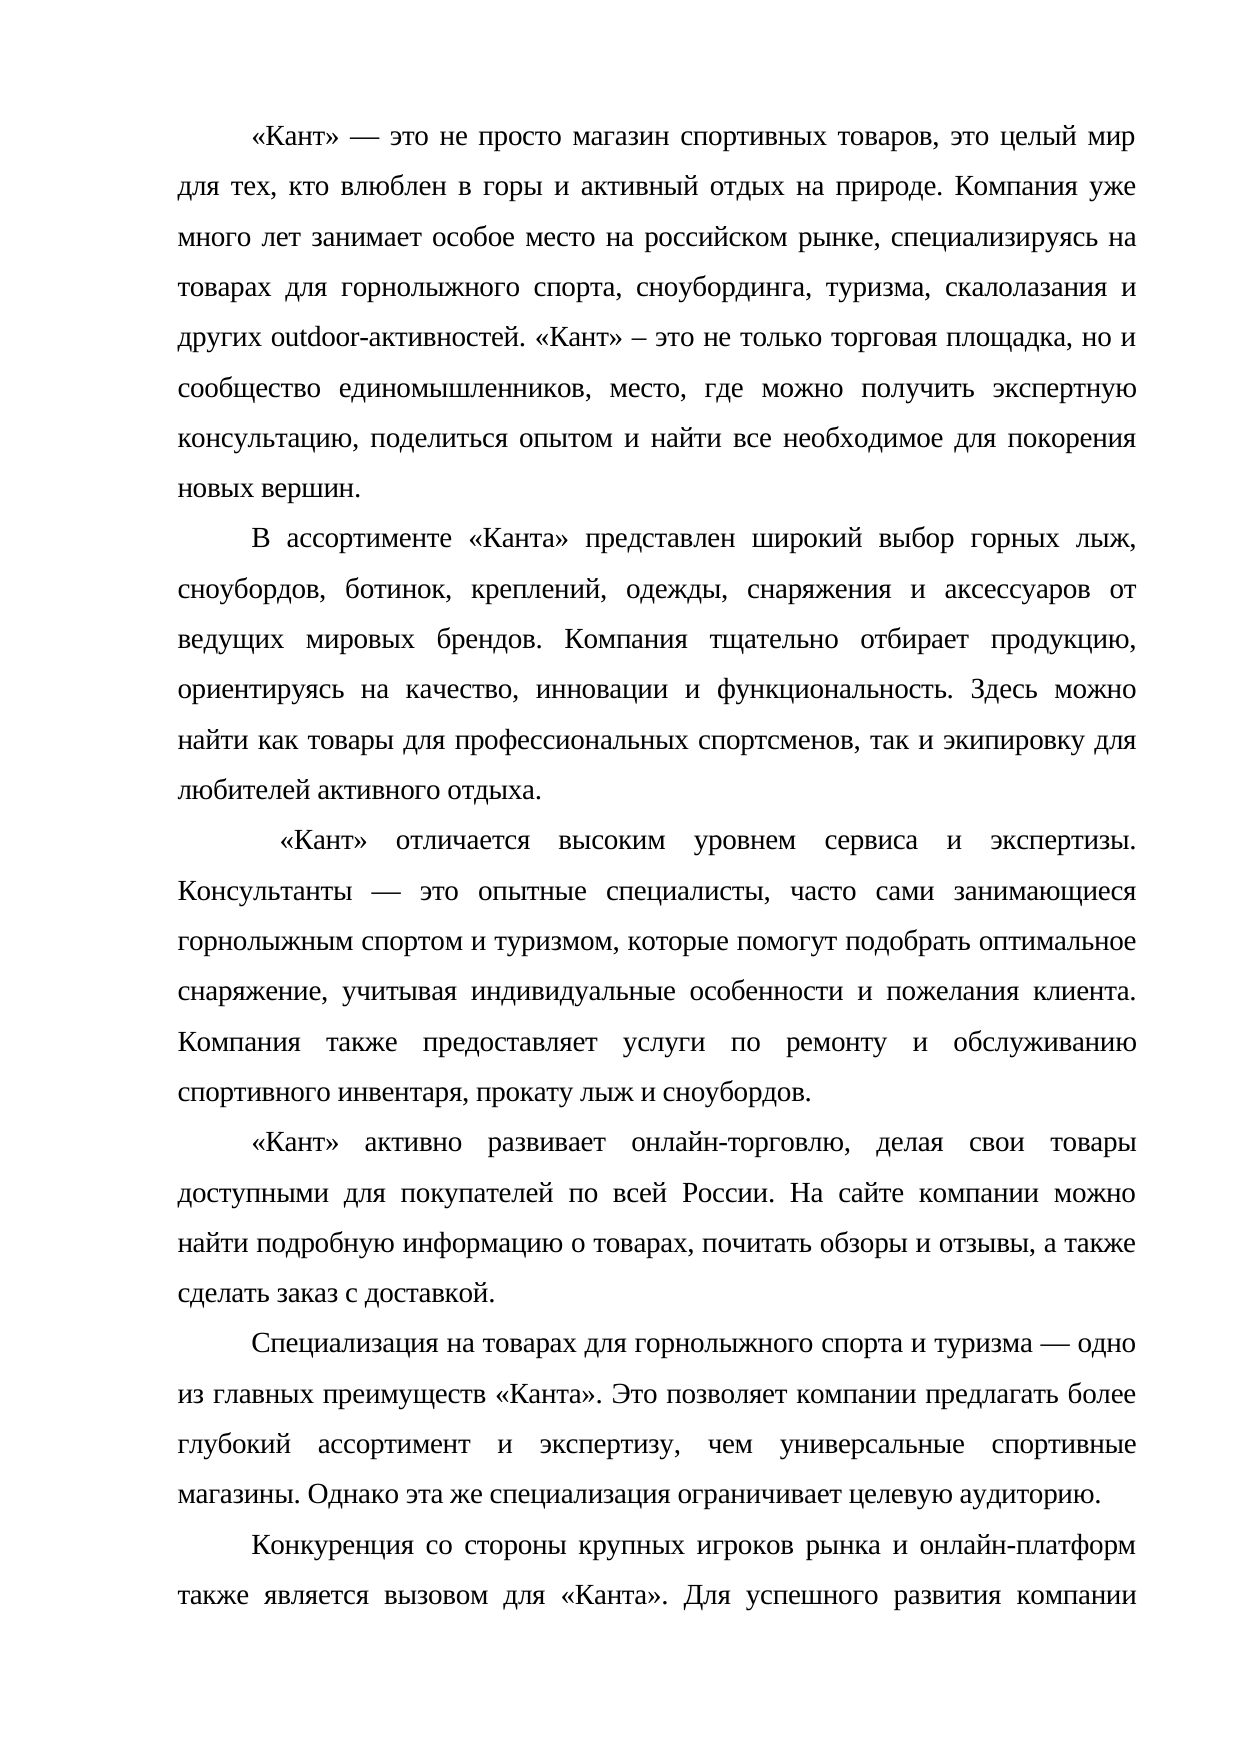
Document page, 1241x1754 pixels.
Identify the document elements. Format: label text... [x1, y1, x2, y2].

list В ассортименте «Канта» представлен широкий выбор горных лыж, сноубордов, ботинок, креплений, одежды, снаряжения и аксессуаров от ведущих мировых брендов. Компания тщательно отбирает продукцию, ориентируясь на качество, инновации и функциональность. Здесь можно найти как товары для профессиональных спортсменов, так и экипировку для любителей активного отдыха. [177, 521, 1137, 806]
list Специализация на товарах для горнолыжного спорта и туризма — одно из главных преимуществ «Канта». Это позволяет компании предлагать более глубокий ассортимент и экспертизу, чем универсальные спортивные магазины. Однако эта же специализация ограничивает целевую аудиторию. [177, 1326, 1137, 1510]
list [177, 1527, 1137, 1611]
list «Кант» отличается высоким уровнем сервиса и экспертизы. Консультанты — это опытные специалисты, часто сами занимающиеся горнолыжным спортом и туризмом, которые помогут подобрать оптимальное снаряжение, учитывая индивидуальные особенности и пожелания клиента. Компания также предоставляет услуги по ремонту и обслуживанию спортивного инвентаря, прокату лыж и сноубордов. [177, 822, 1137, 1108]
list «Кант» — это не просто магазин спортивных товаров, это целый мир для тех, кто влюблен в горы и активный отдых на природе. Компания уже много лет занимает особое место на российском рынке, специализируясь на товарах для горнолыжного спорта, сноубординга, туризма, скалолазания и других outdoor-активностей. «Кант» – это не только торговая площадка, но и сообщество единомышленников, место, где можно получить экспертную консультацию, поделиться опытом и найти все необходимое для покорения новых вершин. [177, 118, 1137, 504]
list «Кант» активно развивает онлайн-торговлю, делая свои товары доступными для покупателей по всей России. На сайте компании можно найти подробную информацию о товарах, почитать обзоры и отзывы, а также сделать заказ с доставкой. [177, 1124, 1137, 1309]
